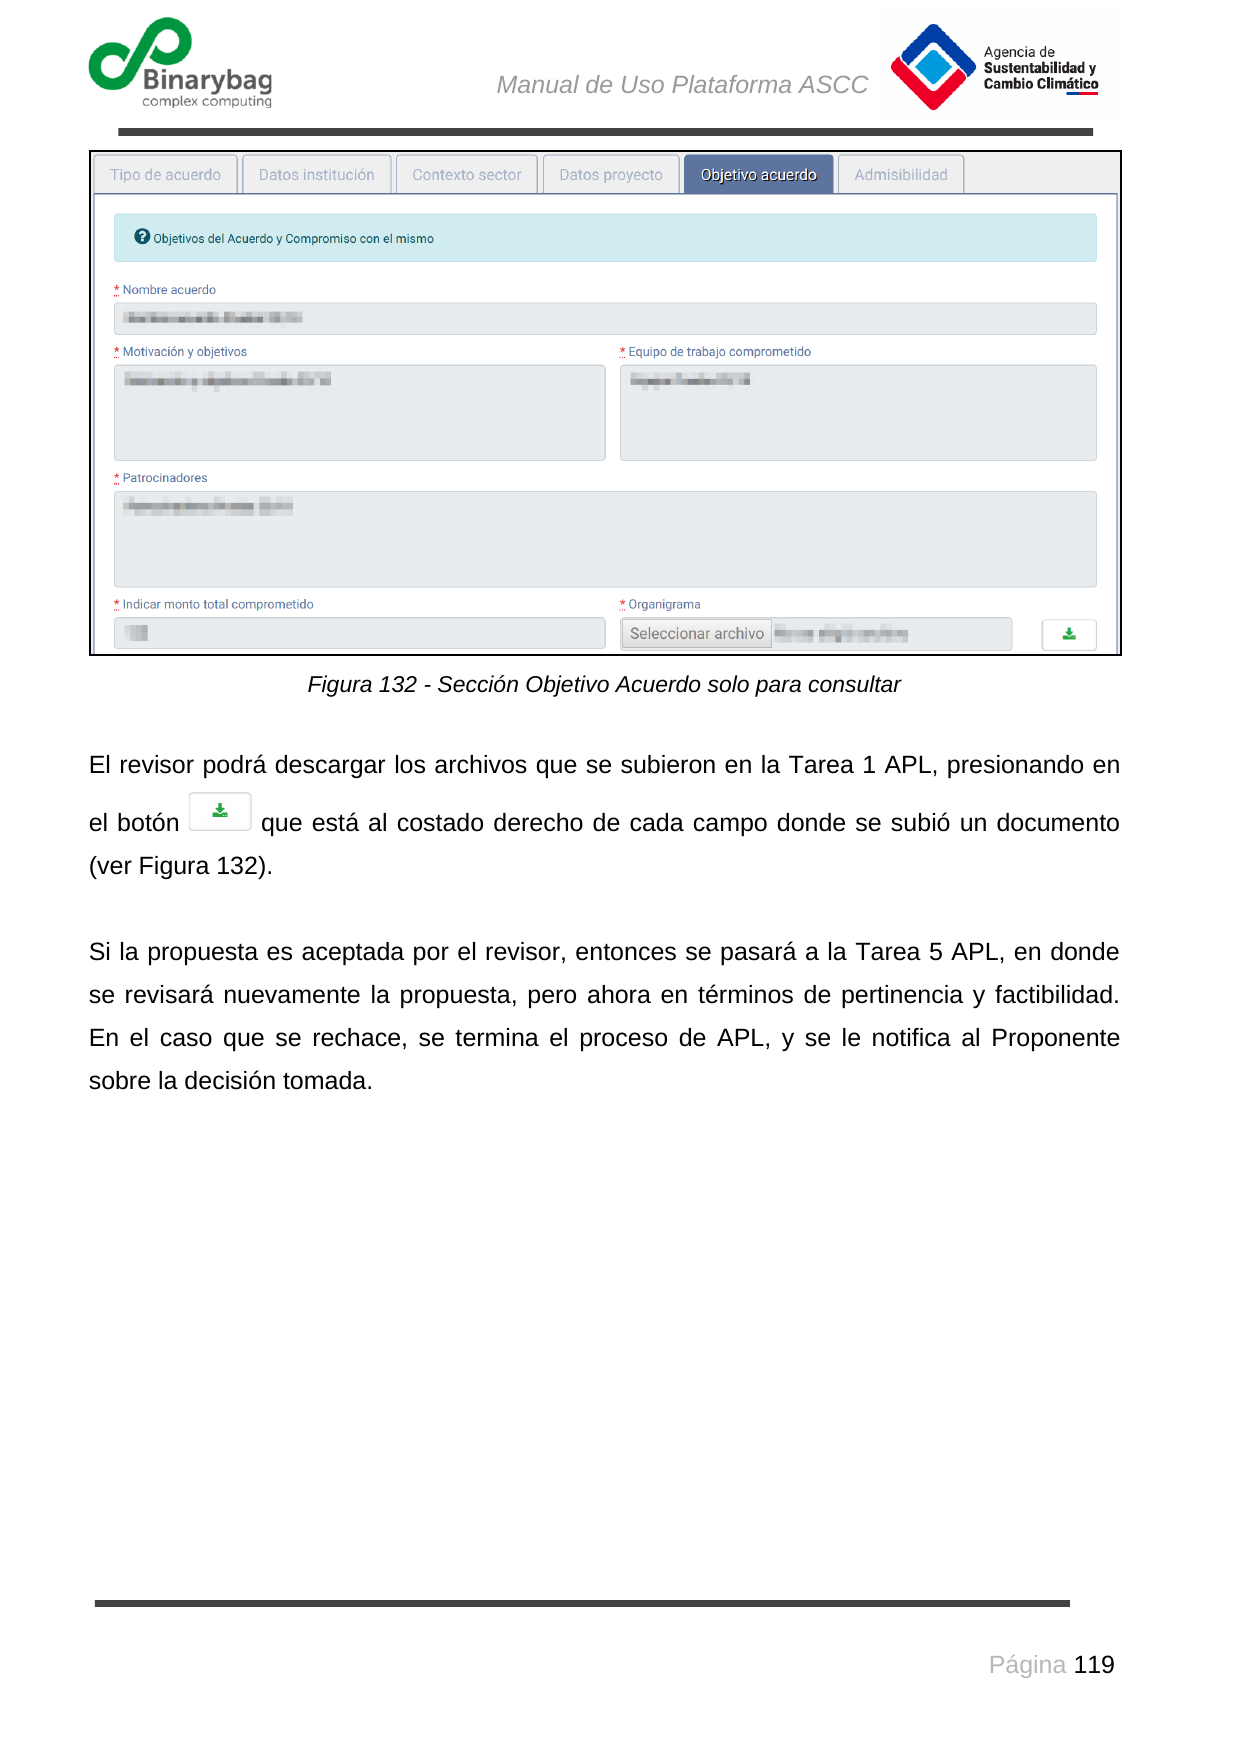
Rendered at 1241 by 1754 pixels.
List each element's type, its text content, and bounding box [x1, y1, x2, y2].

picture [878, 9, 1123, 122]
picture [188, 792, 252, 831]
picture [94, 1600, 1070, 1607]
text Si la propuesta es aceptada por el revisor, entonces se pasará a la Tarea 5 APL, en donde se revisará nuevamente la propuesta, pero ahora en términos de pertinencia y factibilidad. En el caso que se rechace, se termina el proceso de APL, y se le notifica al Proponente sobre la decisión tomada. [88, 937, 1122, 1095]
picture [91, 152, 1120, 654]
picture [88, 17, 272, 108]
text Figura 132 - Sección Objetivo Acuerdo solo para consultar [88, 671, 1122, 697]
text El revisor podrá descargar los archivos que se subieron en la Tarea 1 APL, presionando en el botón que está al costado derecho de cada campo donde se subió un documento (ver Figura 132). [88, 749, 1122, 879]
picture [118, 128, 1094, 136]
